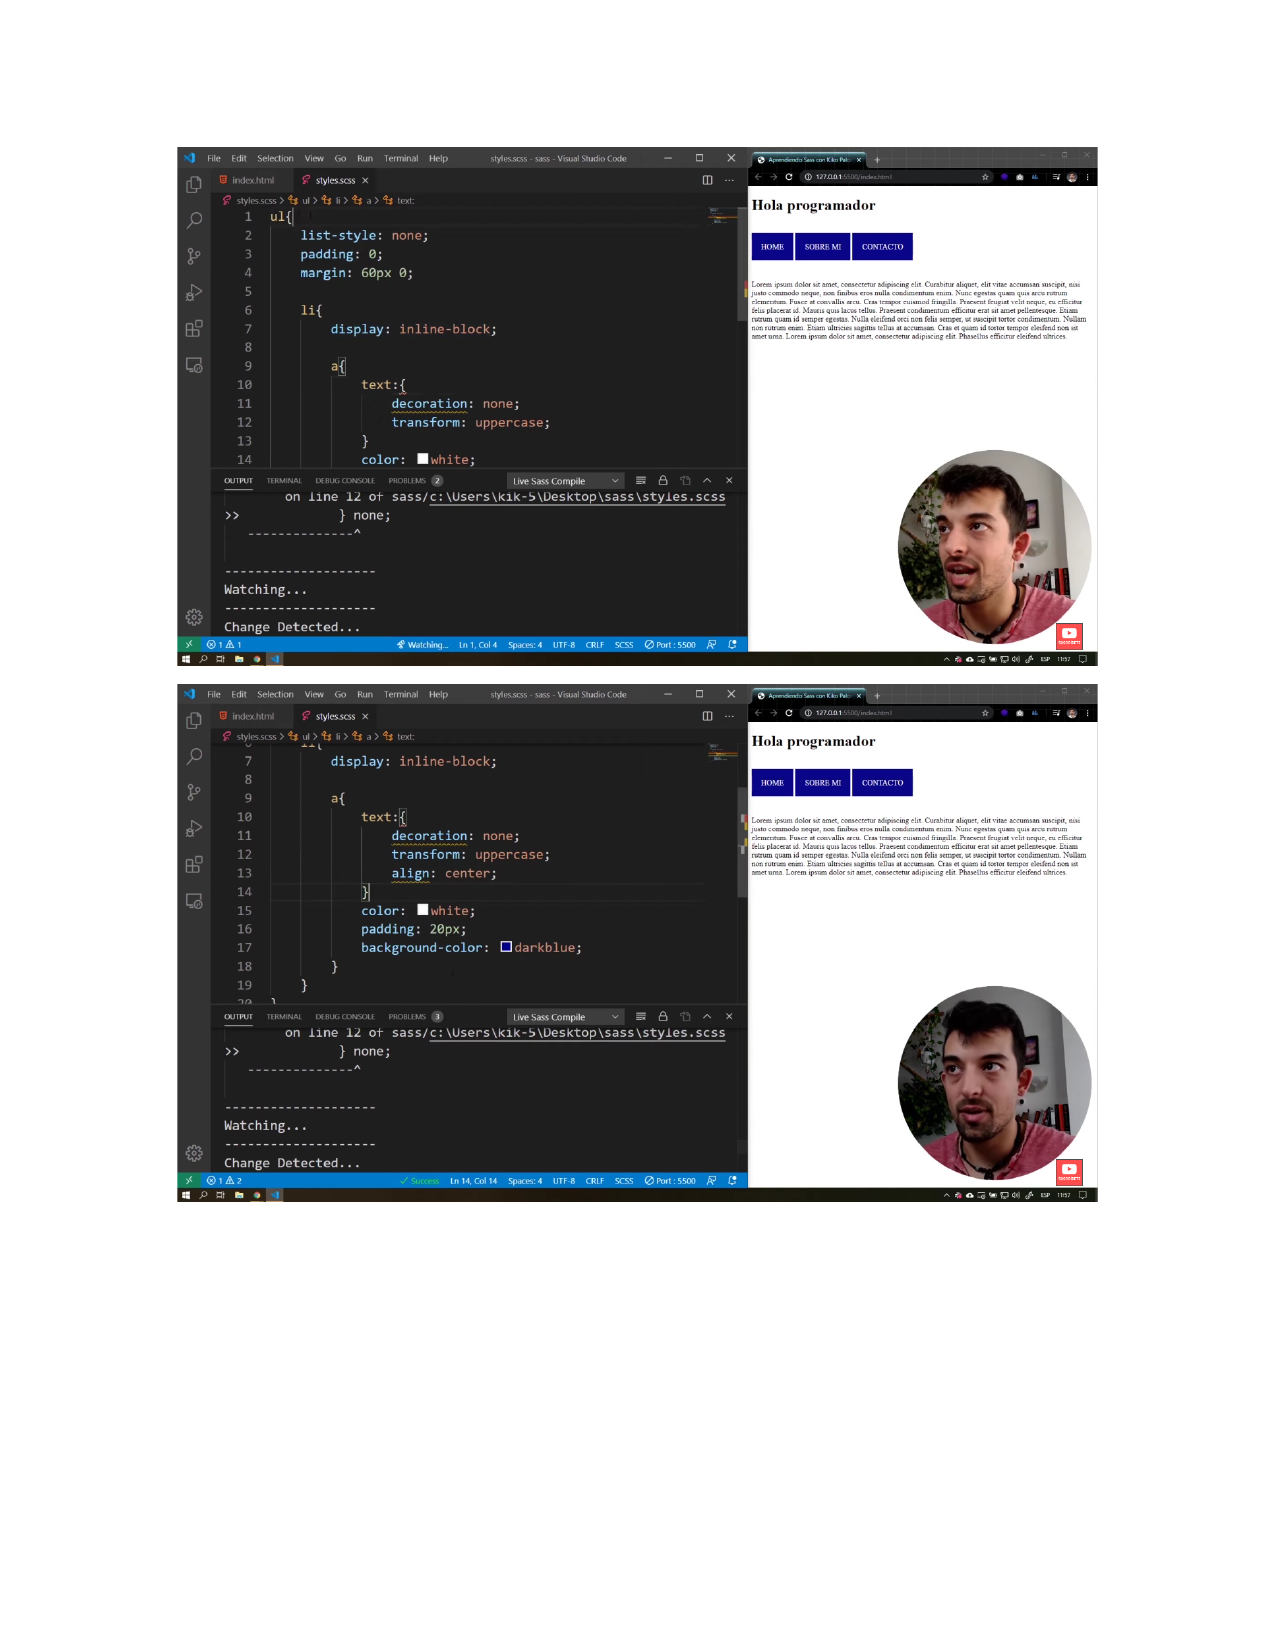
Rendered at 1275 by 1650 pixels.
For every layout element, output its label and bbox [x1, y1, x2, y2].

picture [177, 684, 1098, 1202]
picture [177, 147, 1098, 666]
